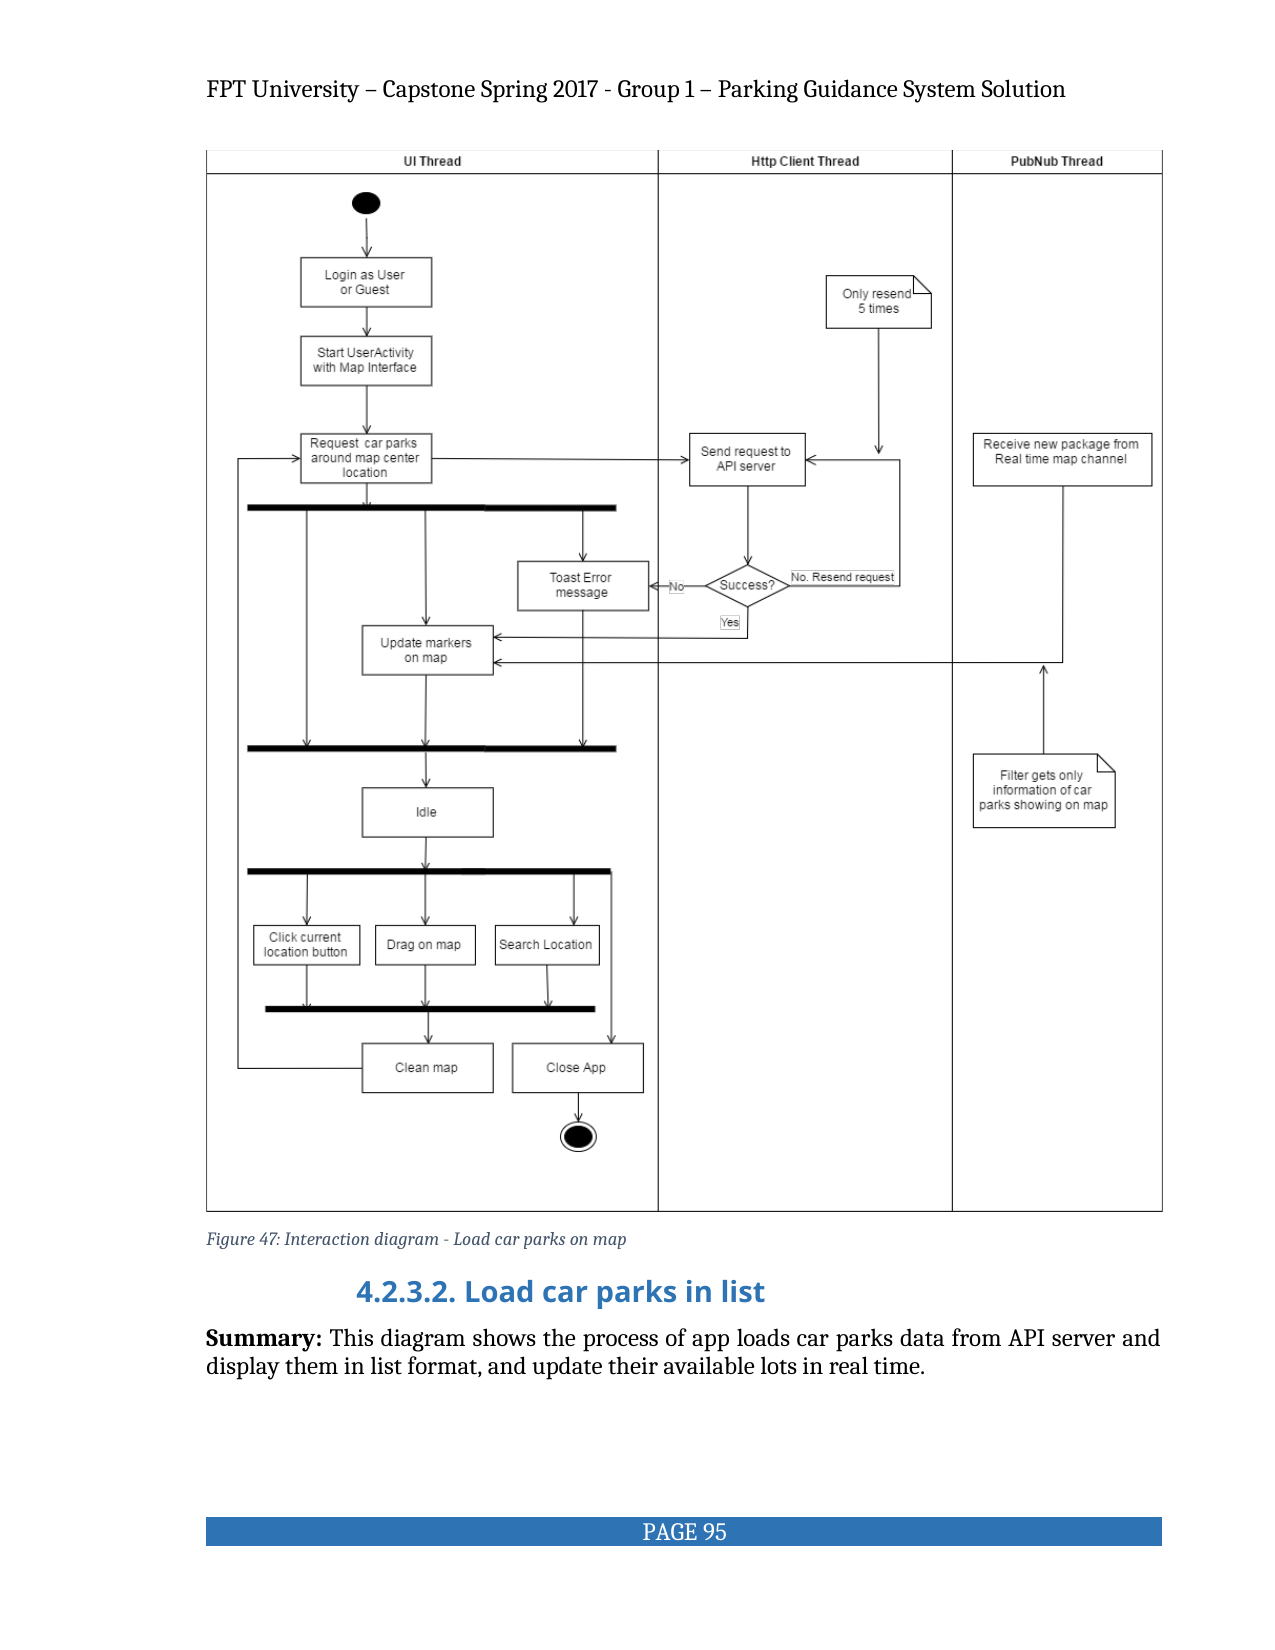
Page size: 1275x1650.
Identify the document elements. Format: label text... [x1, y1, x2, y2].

subtitle Load car parks in list [206, 1271, 1162, 1311]
text Summary: This diagram shows the process of app loads car parks data from API server and display them in list format, and update their available lots in real time. [206, 1323, 1162, 1381]
picture [206, 150, 1163, 1213]
